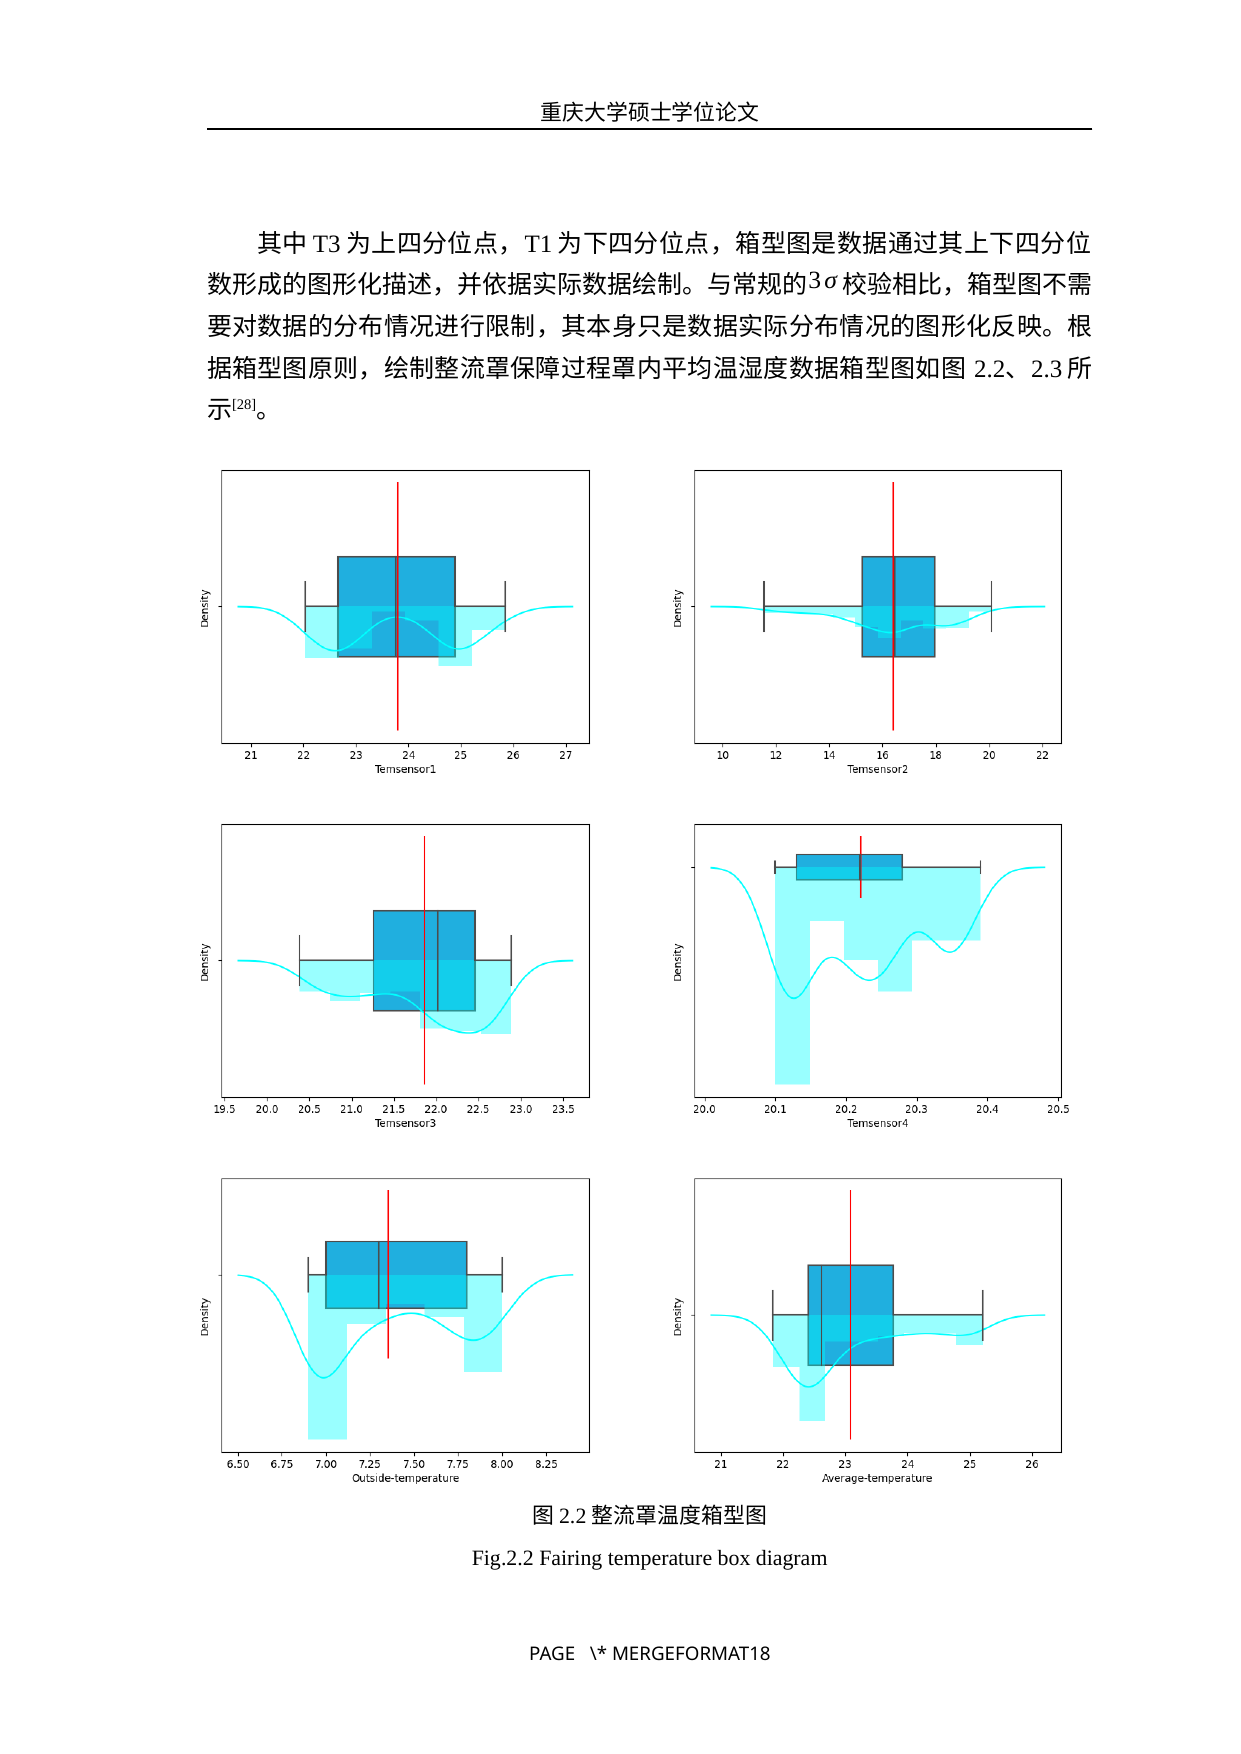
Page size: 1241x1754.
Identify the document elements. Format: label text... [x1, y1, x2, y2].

text Fig.2.2 Fairing temperature box diagram [207, 1532, 1092, 1574]
text 图2.2 整流罩温度箱型图 [207, 1491, 1092, 1532]
picture [162, 427, 1108, 1491]
text 其中T3为上四分位点，T1为下四分位点，箱型图是数据通过其上下四分位数形成的图形化描述，并依据实际数据绘制。与常规的校验相比，箱型图不需要对数据的分布情况进行限制，其本身只是数据实际分布情况的图形化反映。根据箱型图原则，绘制整流罩保障过程罩内平均温湿度数据箱型图如图2.2、2.3所示[28]。 [207, 219, 1092, 427]
